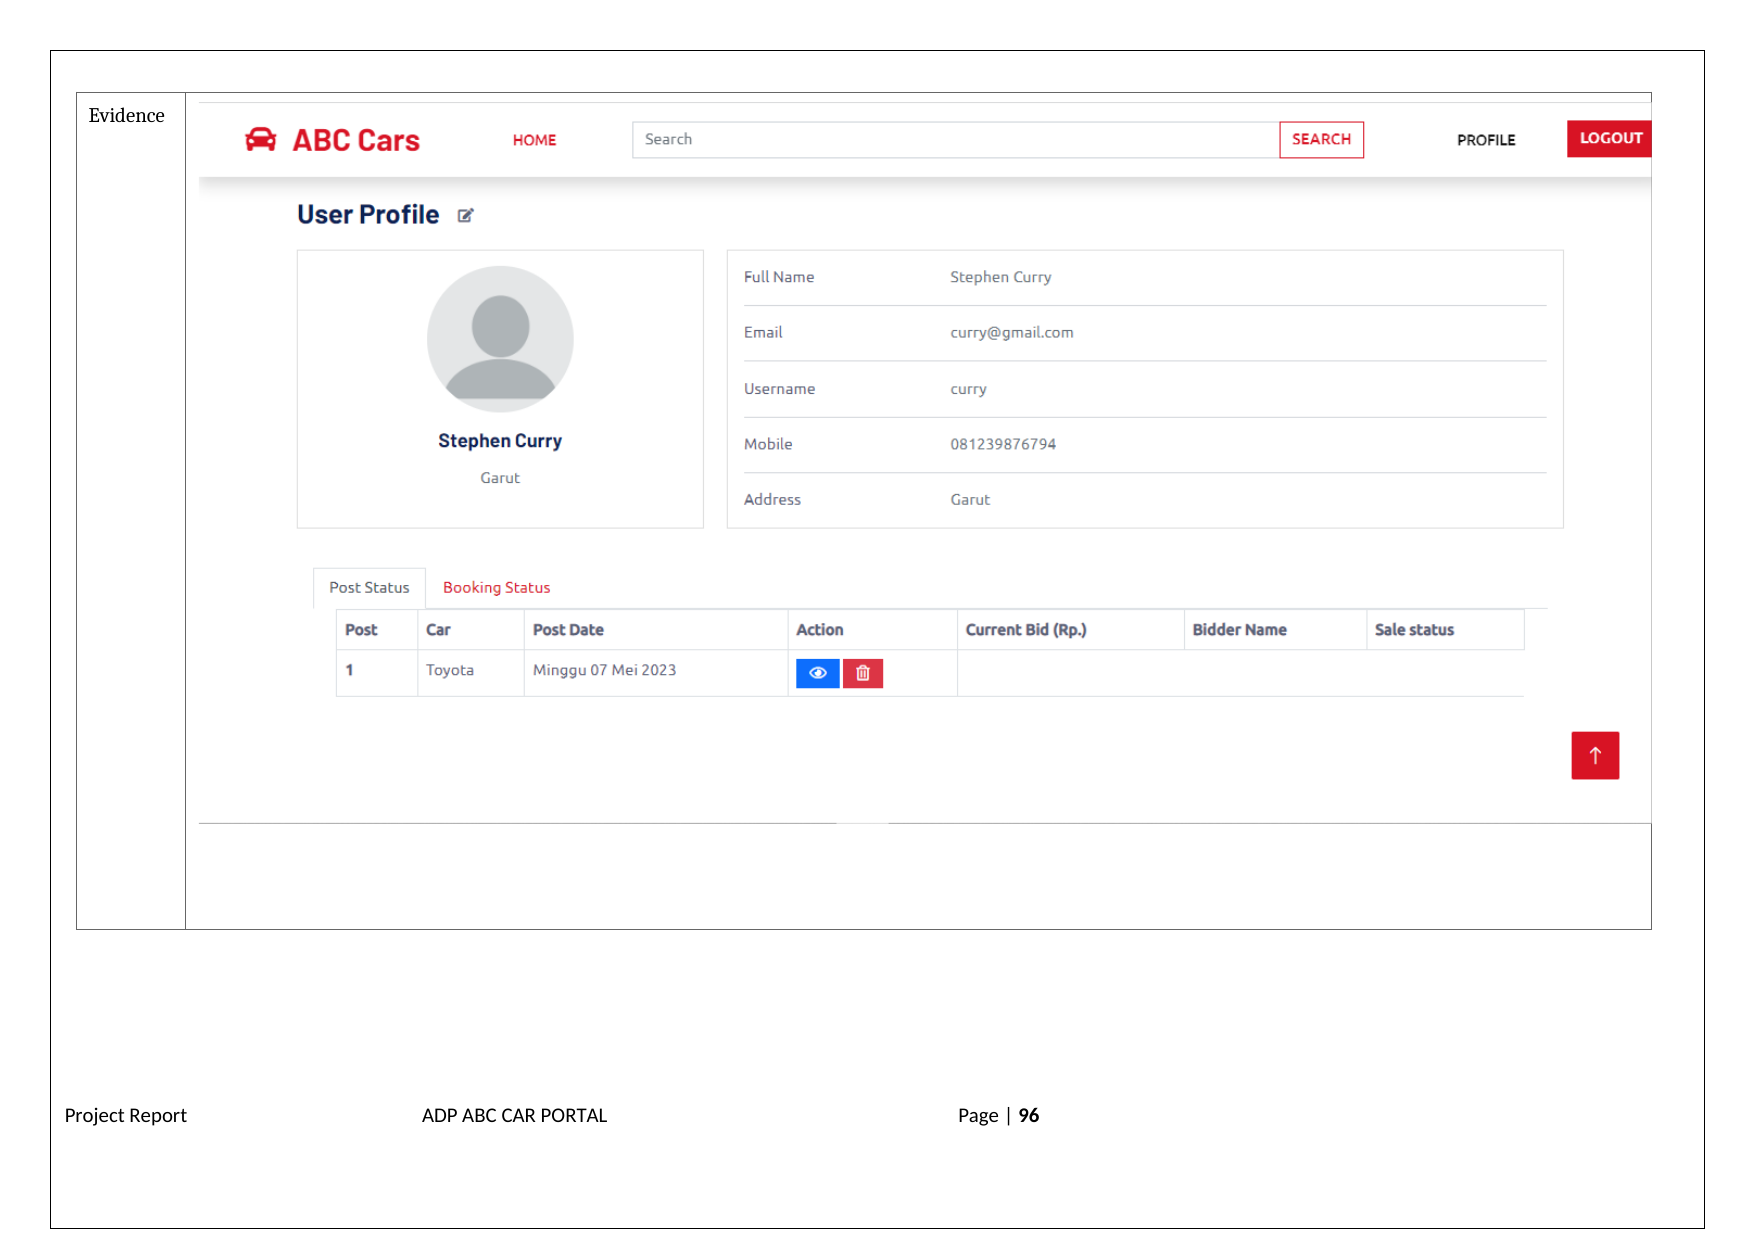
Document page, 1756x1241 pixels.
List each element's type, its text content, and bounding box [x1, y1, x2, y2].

table_cell [186, 93, 1651, 929]
table_cell Evidence [77, 93, 185, 929]
picture [198, 102, 1652, 824]
